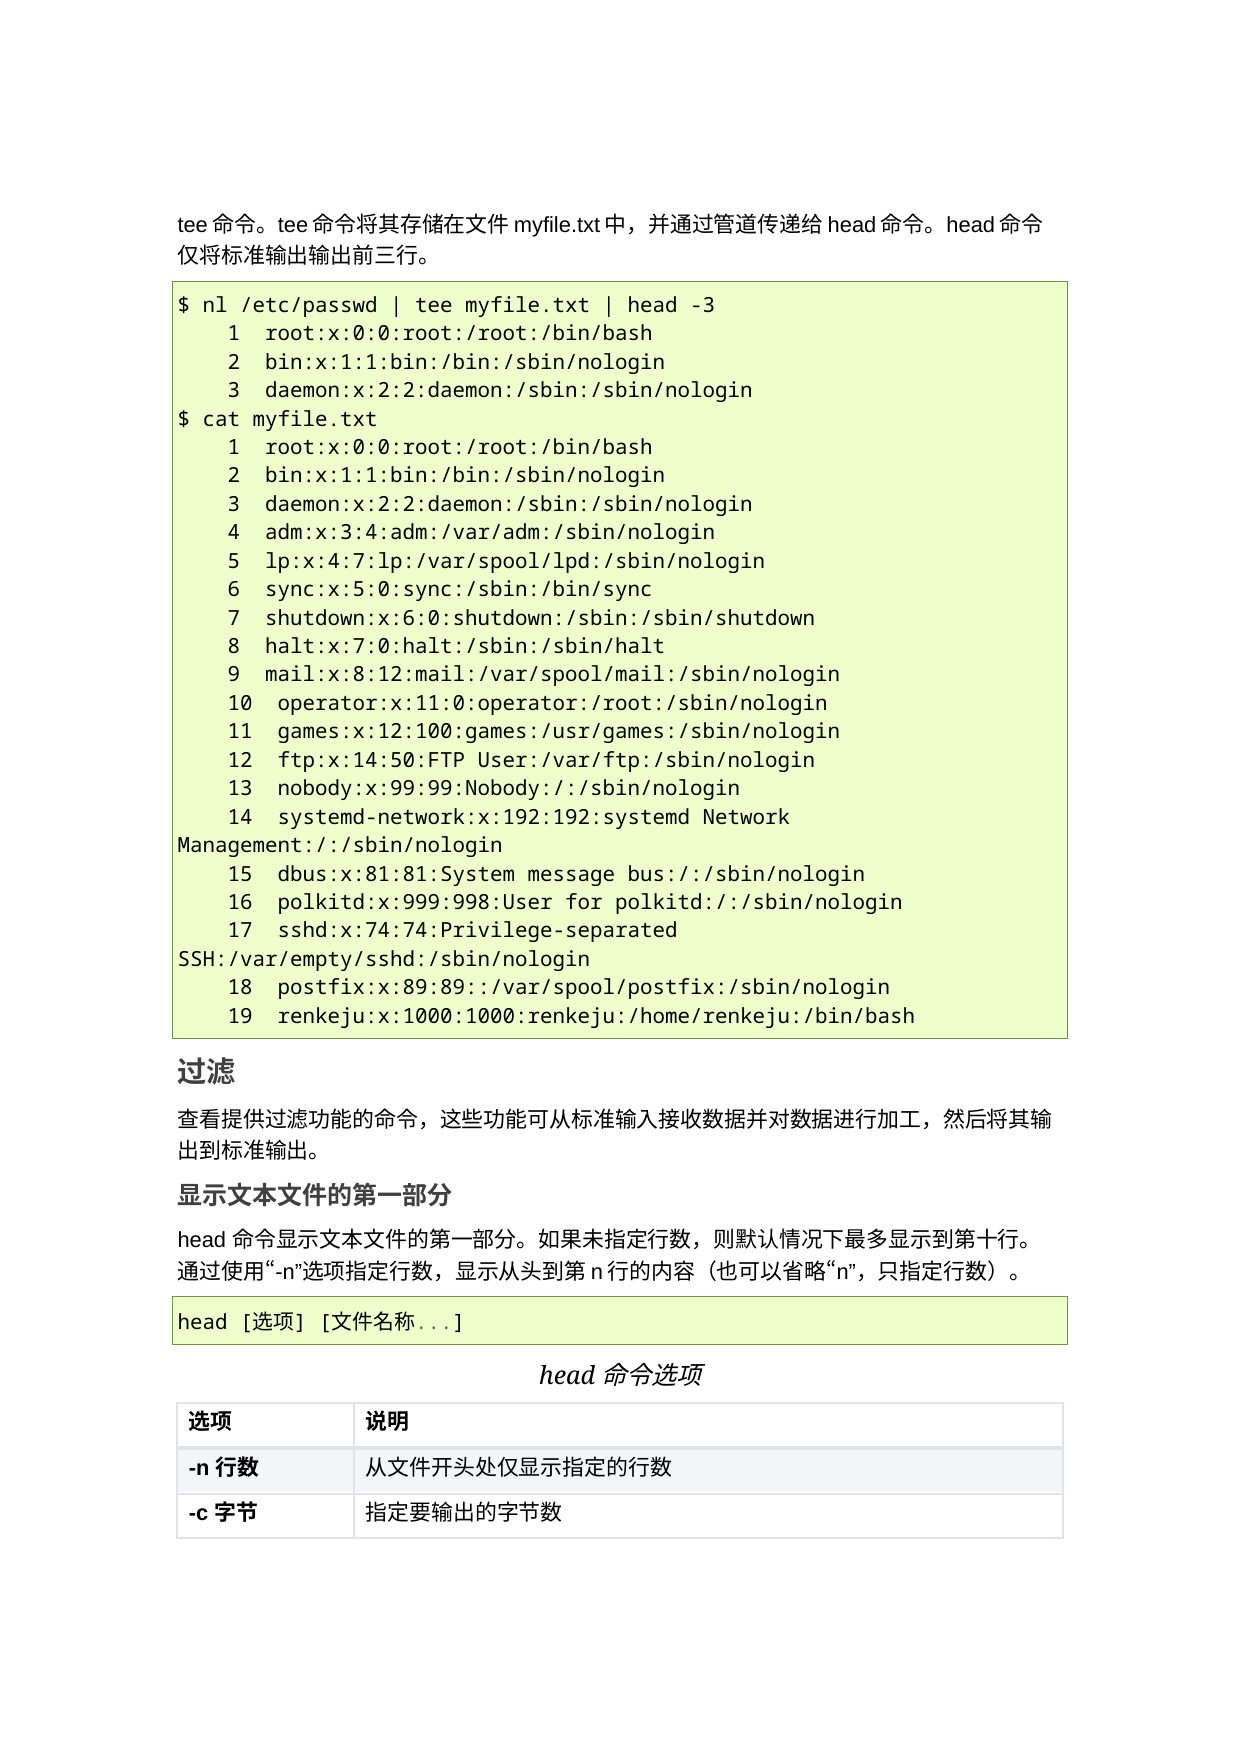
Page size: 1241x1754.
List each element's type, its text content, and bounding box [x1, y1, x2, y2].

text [177, 207, 1063, 270]
table_cell 指定要输出的字节数 [355, 1495, 1062, 1537]
table_header 说明 [355, 1404, 1062, 1446]
text $ nl /etc/passwd | tee myfile.txt | head -3 1 root:x:0:0:root:/root:/bin/bash 2 bin:x:1:1:bin:/bin:/sbin/nologin 3 daemon:x:2:2:daemon:/sbin:/sbin/nologin $ cat myfile.txt 1 root:x:0:0:root:/root:/bin/bash 2 bin:x:1:1:bin:/bin:/sbin/nologin 3 daemon:x:2:2:daemon:/sbin:/sbin/nologin 4 adm:x:3:4:adm:/var/adm:/sbin/nologin 5 lp:x:4:7:lp:/var/spool/lpd:/sbin/nologin 6 sync:x:5:0:sync:/sbin:/bin/sync 7 shutdown:x:6:0:shutdown:/sbin:/sbin/shutdown 8 halt:x:7:0:halt:/sbin:/sbin/halt 9 mail:x:8:12:mail:/var/spool/mail:/sbin/nologin 10 operator:x:11:0:operator:/root:/sbin/nologin 11 games:x:12:100:games:/usr/games:/sbin/nologin 12 ftp:x:14:50:FTP User:/var/ftp:/sbin/nologin 13 nobody:x:99:99:Nobody:/:/sbin/nologin 14 systemd-network:x:192:192:systemd Network Management:/:/sbin/nologin 15 dbus:x:81:81:System message bus:/:/sbin/nologin 16 polkitd:x:999:998:User for polkitd:/:/sbin/nologin 17 sshd:x:74:74:Privilege-separated SSH:/var/empty/sshd:/sbin/nologin 18 postfix:x:89:89::/var/spool/postfix:/sbin/nologin 19 renkeju:x:1000:1000:renkeju:/home/renkeju:/bin/bash [173, 282, 1067, 1038]
subtitle 过滤 [177, 1049, 1063, 1091]
table_header 选项 [178, 1404, 353, 1446]
table_cell -c 字节 [178, 1495, 353, 1537]
text head 命令选项 [177, 1355, 1063, 1392]
text head [选项] [文件名称...] [173, 1297, 1067, 1344]
table_cell 从文件开头处仅显示指定的行数 [355, 1450, 1062, 1492]
table_cell -n 行数 [178, 1450, 353, 1492]
subtitle 显示文本文件的第一部分 [177, 1176, 1063, 1212]
text 查看提供过滤功能的命令，这些功能可从标准输入接收数据并对数据进行加工，然后将其输出到标准输出。 [177, 1102, 1063, 1165]
text head 命令显示文本文件的第一部分。如果未指定行数，则默认情况下最多显示到第十行。通过使用“-n”选项指定行数，显示从头到第n行的内容（也可以省略“n”，只指定行数）。 [177, 1222, 1063, 1286]
